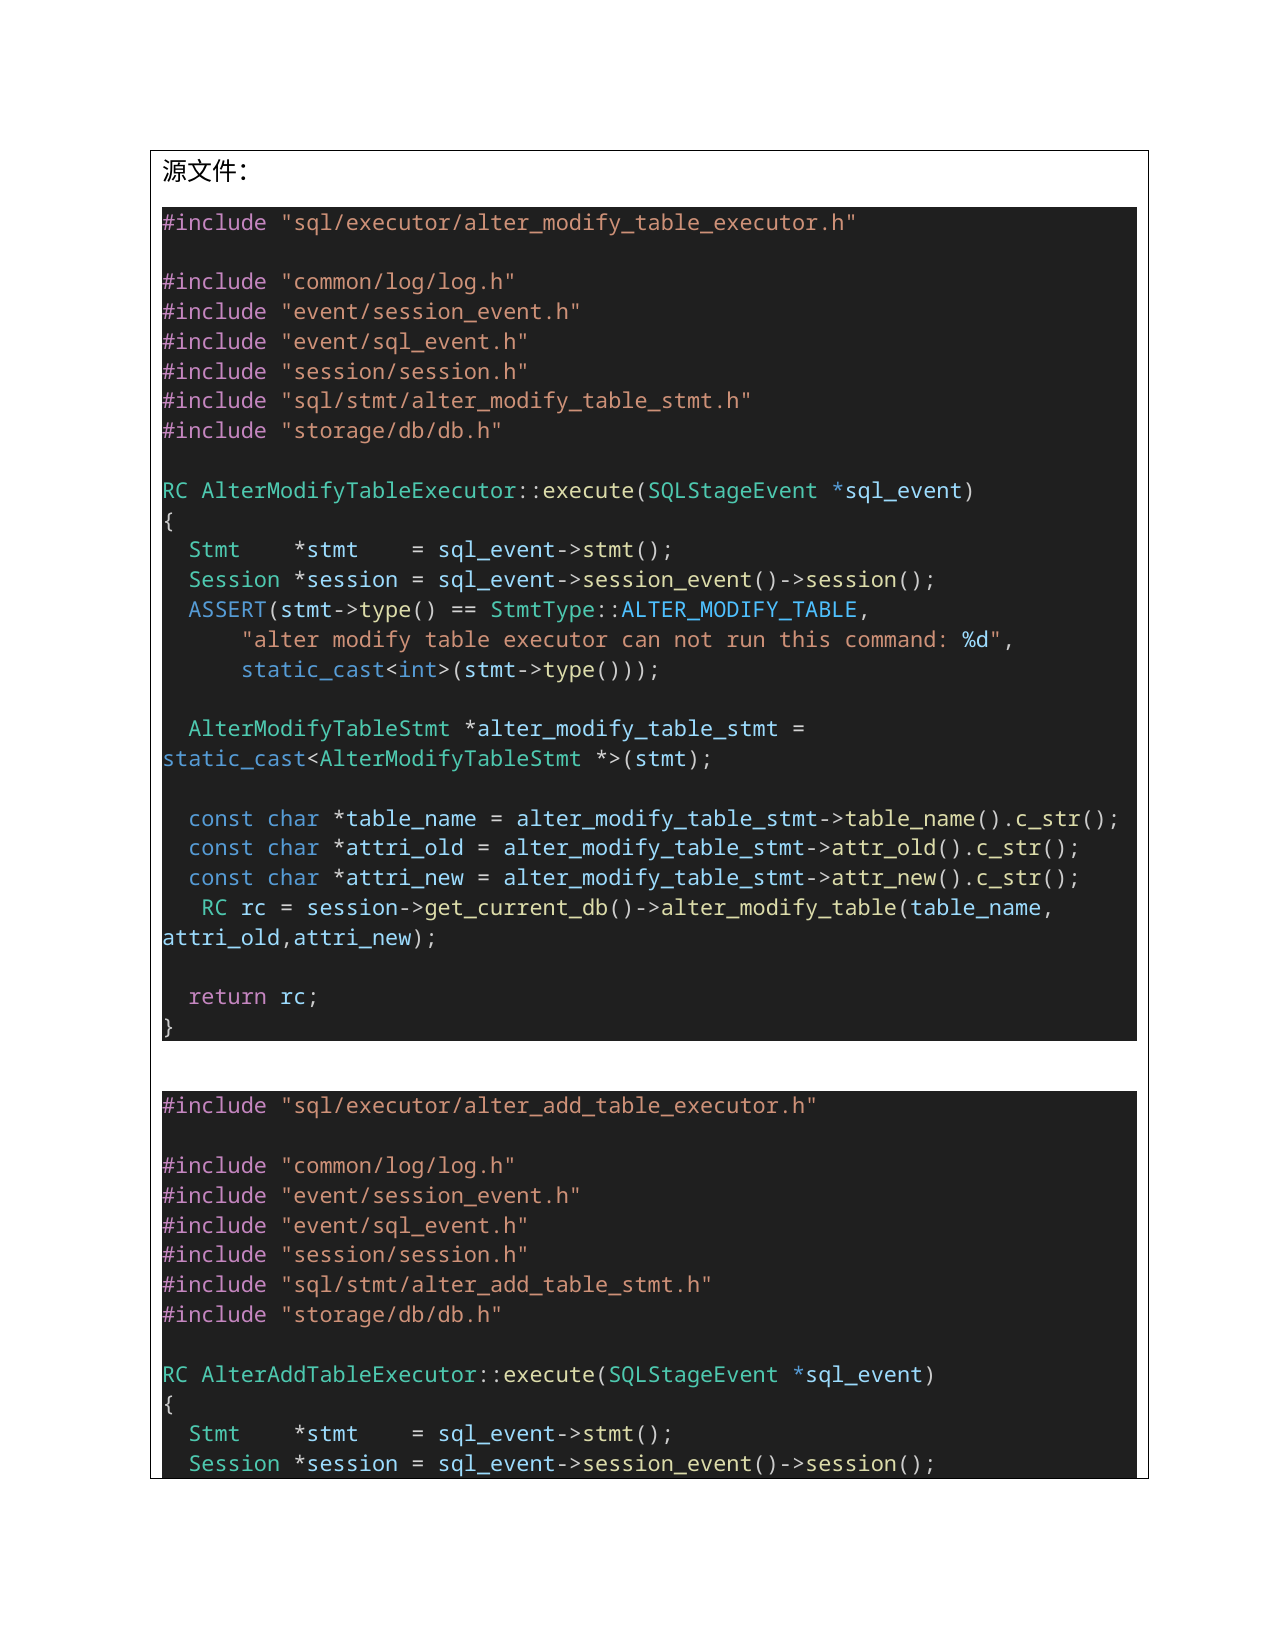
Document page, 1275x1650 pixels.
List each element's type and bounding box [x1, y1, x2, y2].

table_cell [151, 151, 1148, 1478]
